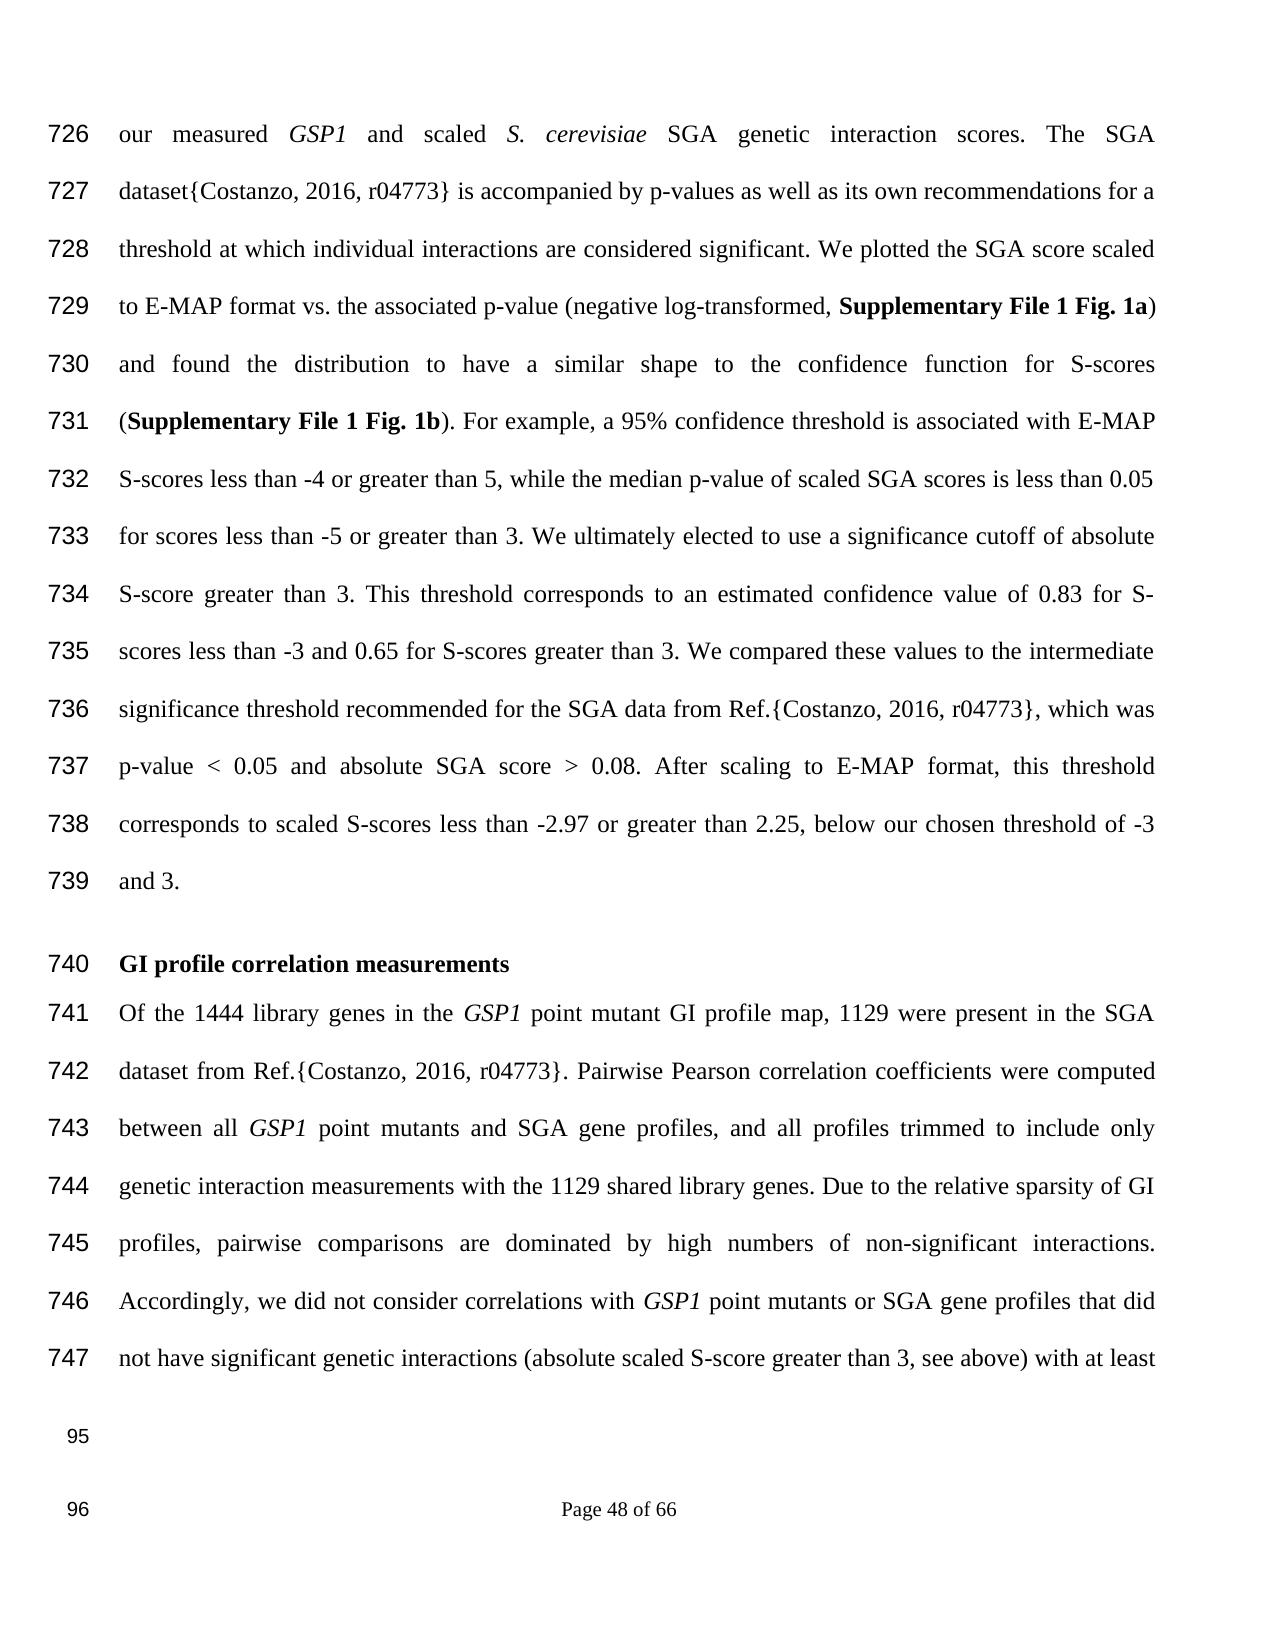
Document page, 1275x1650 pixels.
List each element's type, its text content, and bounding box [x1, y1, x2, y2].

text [119, 998, 1156, 1372]
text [119, 119, 1156, 895]
subtitle GI profile correlation measurements [119, 949, 1156, 977]
